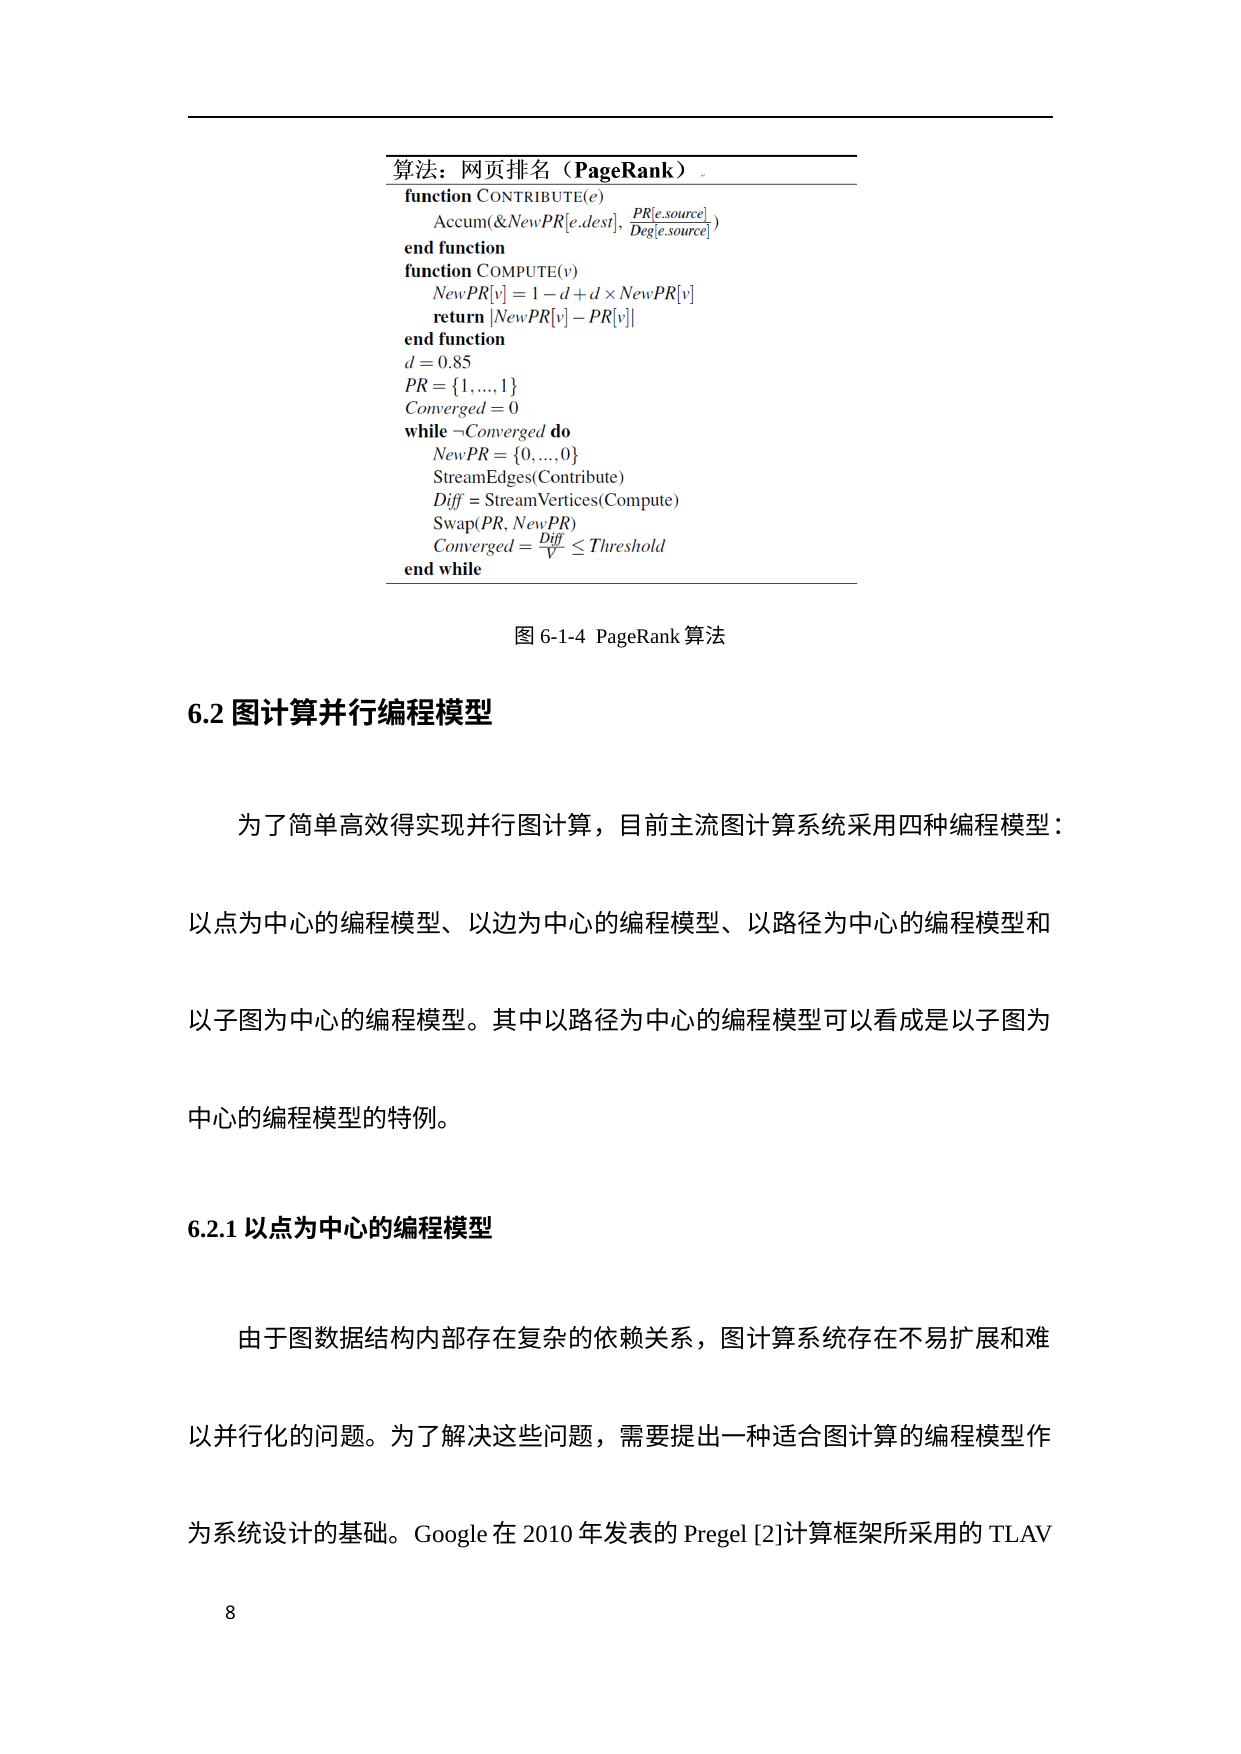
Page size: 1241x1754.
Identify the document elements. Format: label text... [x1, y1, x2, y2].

text 6.2.1 以点为中心的编程模型 [187, 1194, 1053, 1259]
text 6.2 图计算并行编程模型 [187, 678, 1053, 743]
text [187, 1304, 1053, 1564]
text 为了简单高效得实现并行图计算，目前主流图计算系统采用四种编程模型：以点为中心的编程模型、以边为中心的编程模型、以路径为中心的编程模型和以子图为中心的编程模型。其中以路径为中心的编程模型可以看成是以子图为中心的编程模型的特例。 [187, 791, 1053, 1149]
text 图 6-1-4 PageRank算法 [187, 618, 1053, 651]
picture [381, 150, 860, 590]
